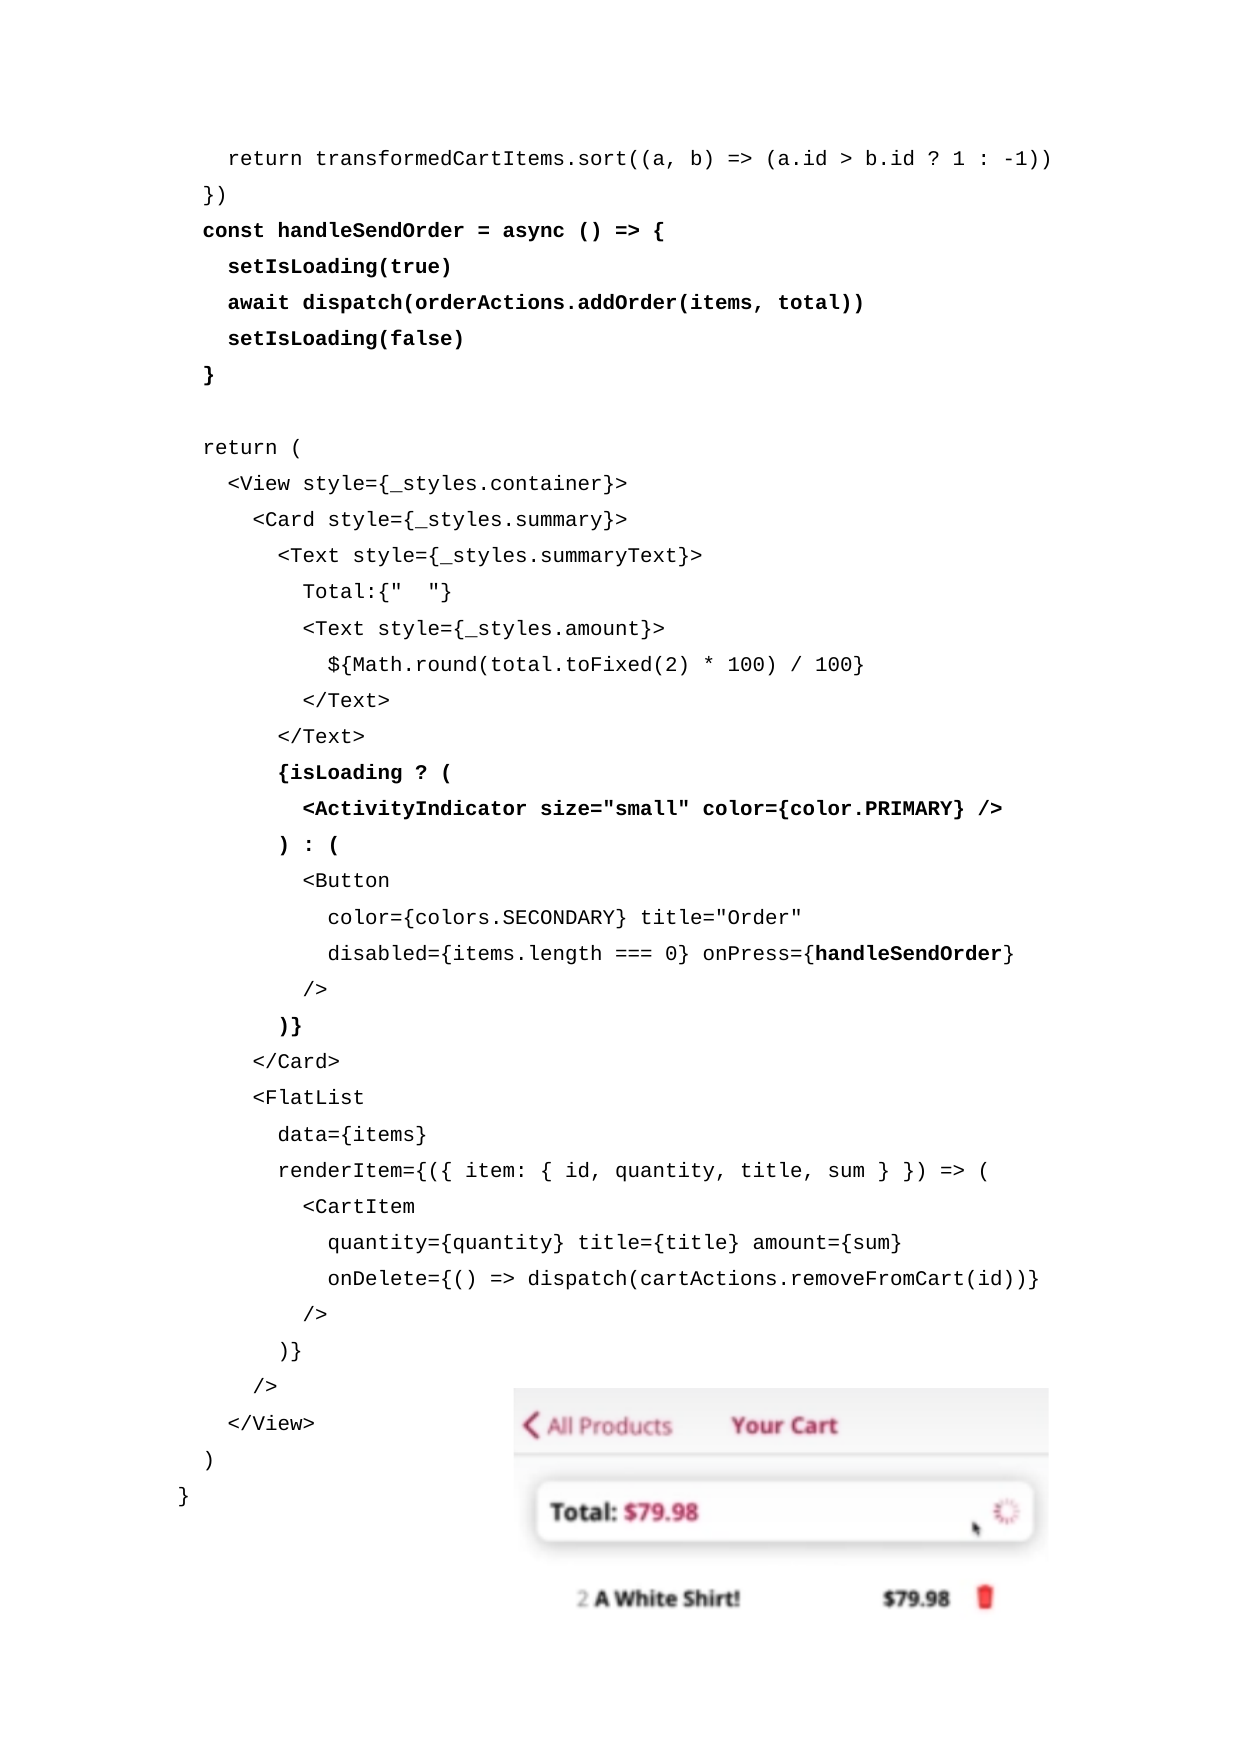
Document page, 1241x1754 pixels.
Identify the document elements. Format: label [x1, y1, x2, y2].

picture [513, 1509, 1049, 1636]
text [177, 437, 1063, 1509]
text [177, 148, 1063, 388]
